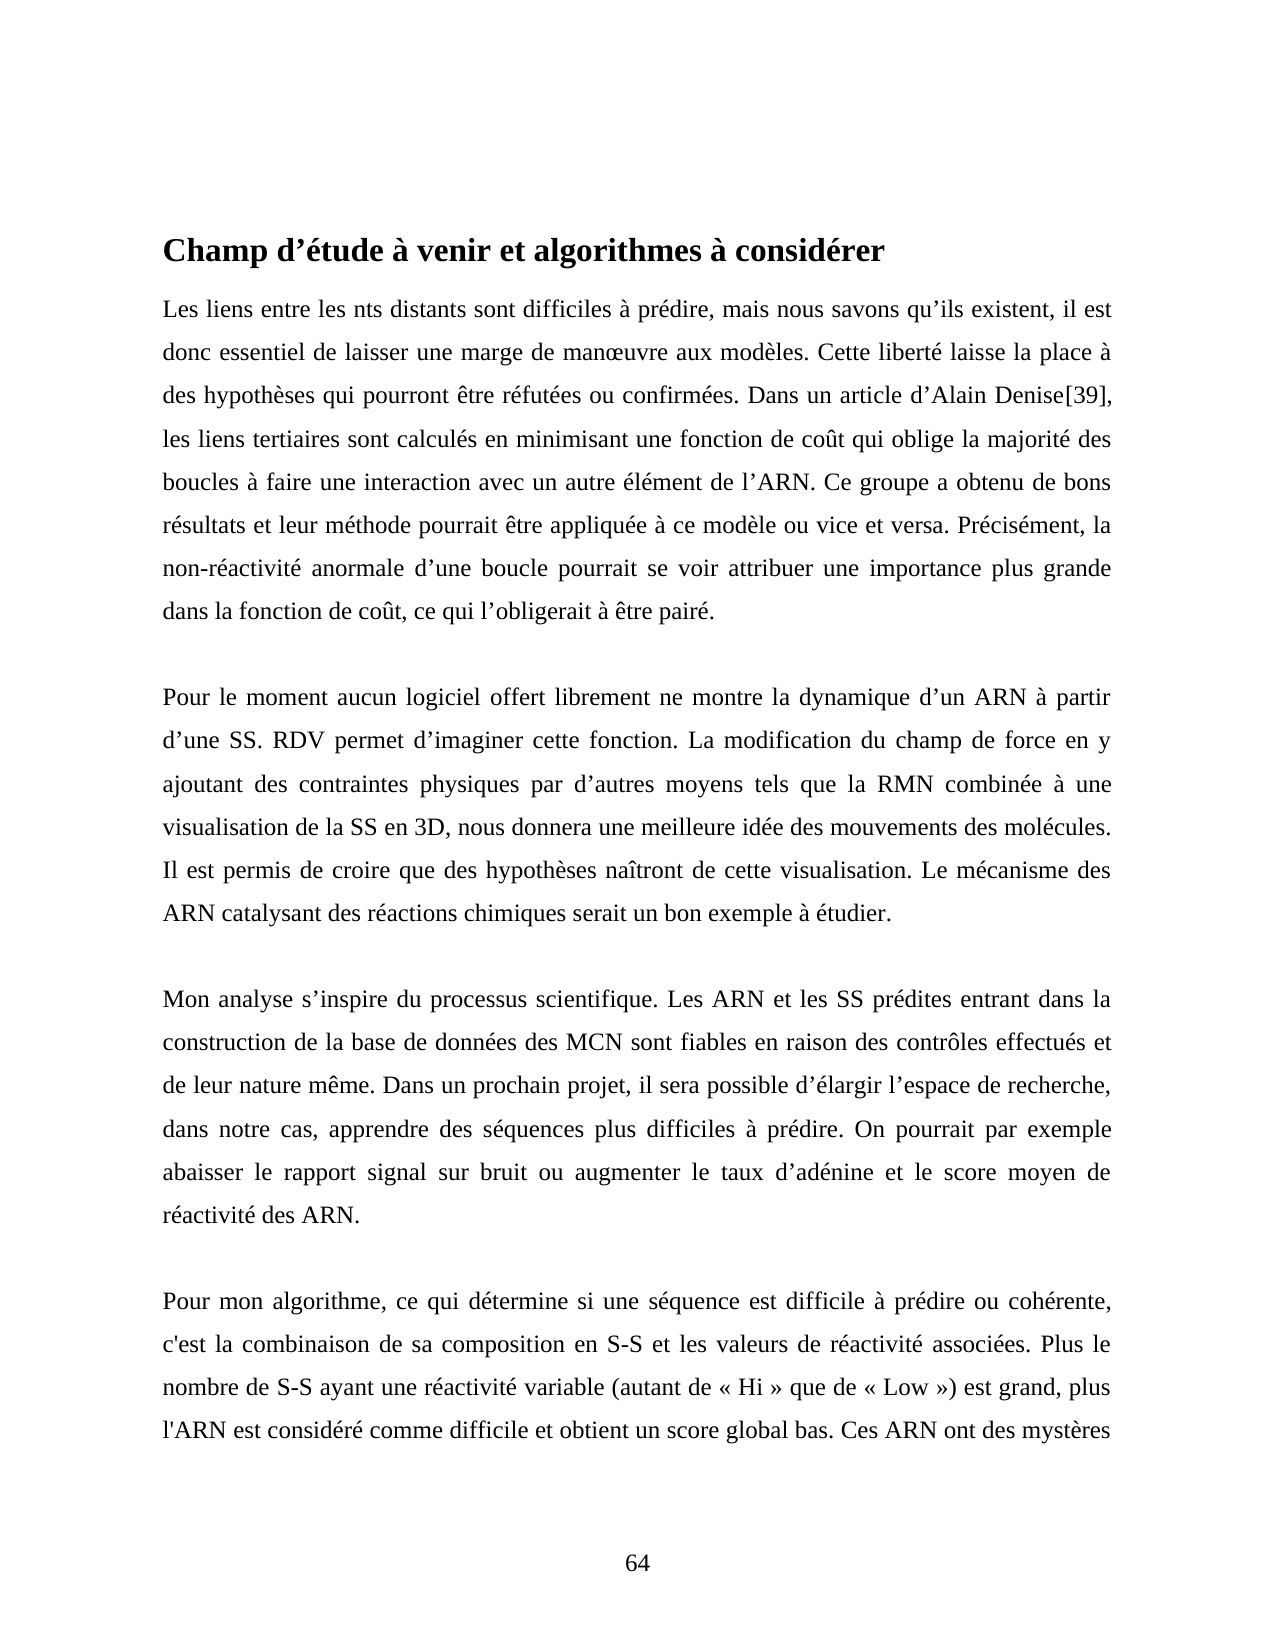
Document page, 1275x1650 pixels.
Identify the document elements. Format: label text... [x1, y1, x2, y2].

subtitle Champ d’étude à venir et algorithmes à considérer [162, 231, 1113, 269]
text Mon analyse s’inspire du processus scientifique. Les ARN et les SS prédites entrant dans la construction de la base de données des MCN sont fiables en raison des contrôles effectués et de leur nature même. Dans un prochain projet, il sera possible d’élargir l’espace de recherche, dans notre cas, apprendre des séquences plus difficiles à prédire. On pourrait par exemple abaisser le rapport signal sur bruit ou augmenter le taux d’adénine et le score moyen de réactivité des ARN. [162, 984, 1113, 1229]
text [162, 1286, 1113, 1444]
text Les liens entre les nts distants sont difficiles à prédire, mais nous savons qu’ils existent, il est donc essentiel de laisser une marge de manœuvre aux modèles. Cette liberté laisse la place à des hypothèses qui pourront être réfutées ou confirmées. Dans un article d’Alain Denise[39], les liens tertiaires sont calculés en minimisant une fonction de coût qui oblige la majorité des boucles à faire une interaction avec un autre élément de l’ARN. Ce groupe a obtenu de bons résultats et leur méthode pourrait être appliquée à ce modèle ou vice et versa. Précisément, la non-réactivité anormale d’une boucle pourrait se voir attribuer une importance plus grande dans la fonction de coût, ce qui l’obligerait à être pairé. [162, 294, 1113, 625]
text Pour le moment aucun logiciel offert librement ne montre la dynamique d’un ARN à partir d’une SS. RDV permet d’imaginer cette fonction. La modification du champ de force en y ajoutant des contraintes physiques par d’autres moyens tels que la RMN combinée à une visualisation de la SS en 3D, nous donnera une meilleure idée des mouvements des molécules. Il est permis de croire que des hypothèses naîtront de cette visualisation. Le mécanisme des ARN catalysant des réactions chimiques serait un bon exemple à étudier. [162, 682, 1113, 927]
